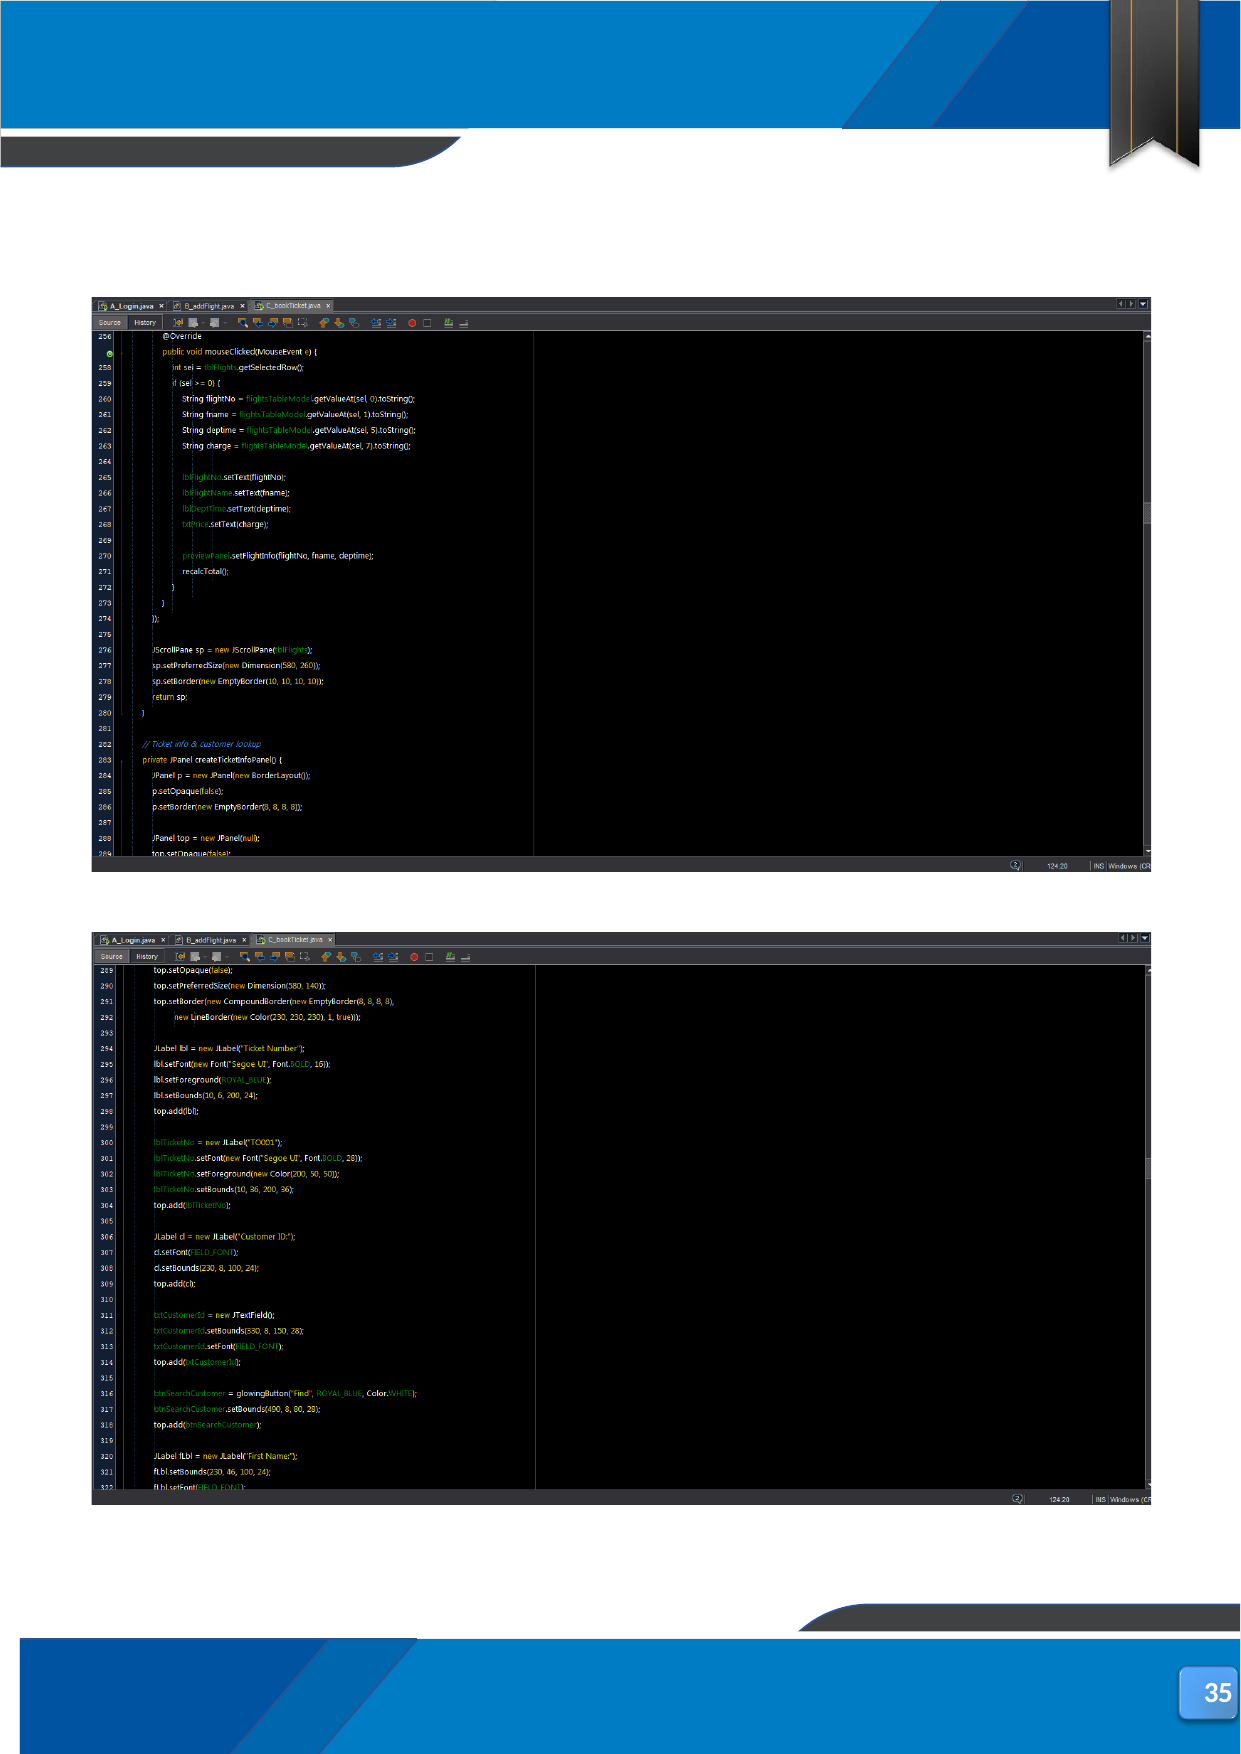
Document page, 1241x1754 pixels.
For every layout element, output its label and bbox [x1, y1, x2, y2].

picture [1101, 0, 1207, 179]
picture [91, 297, 1152, 872]
picture [91, 932, 1152, 1505]
picture [1170, 1661, 1241, 1731]
